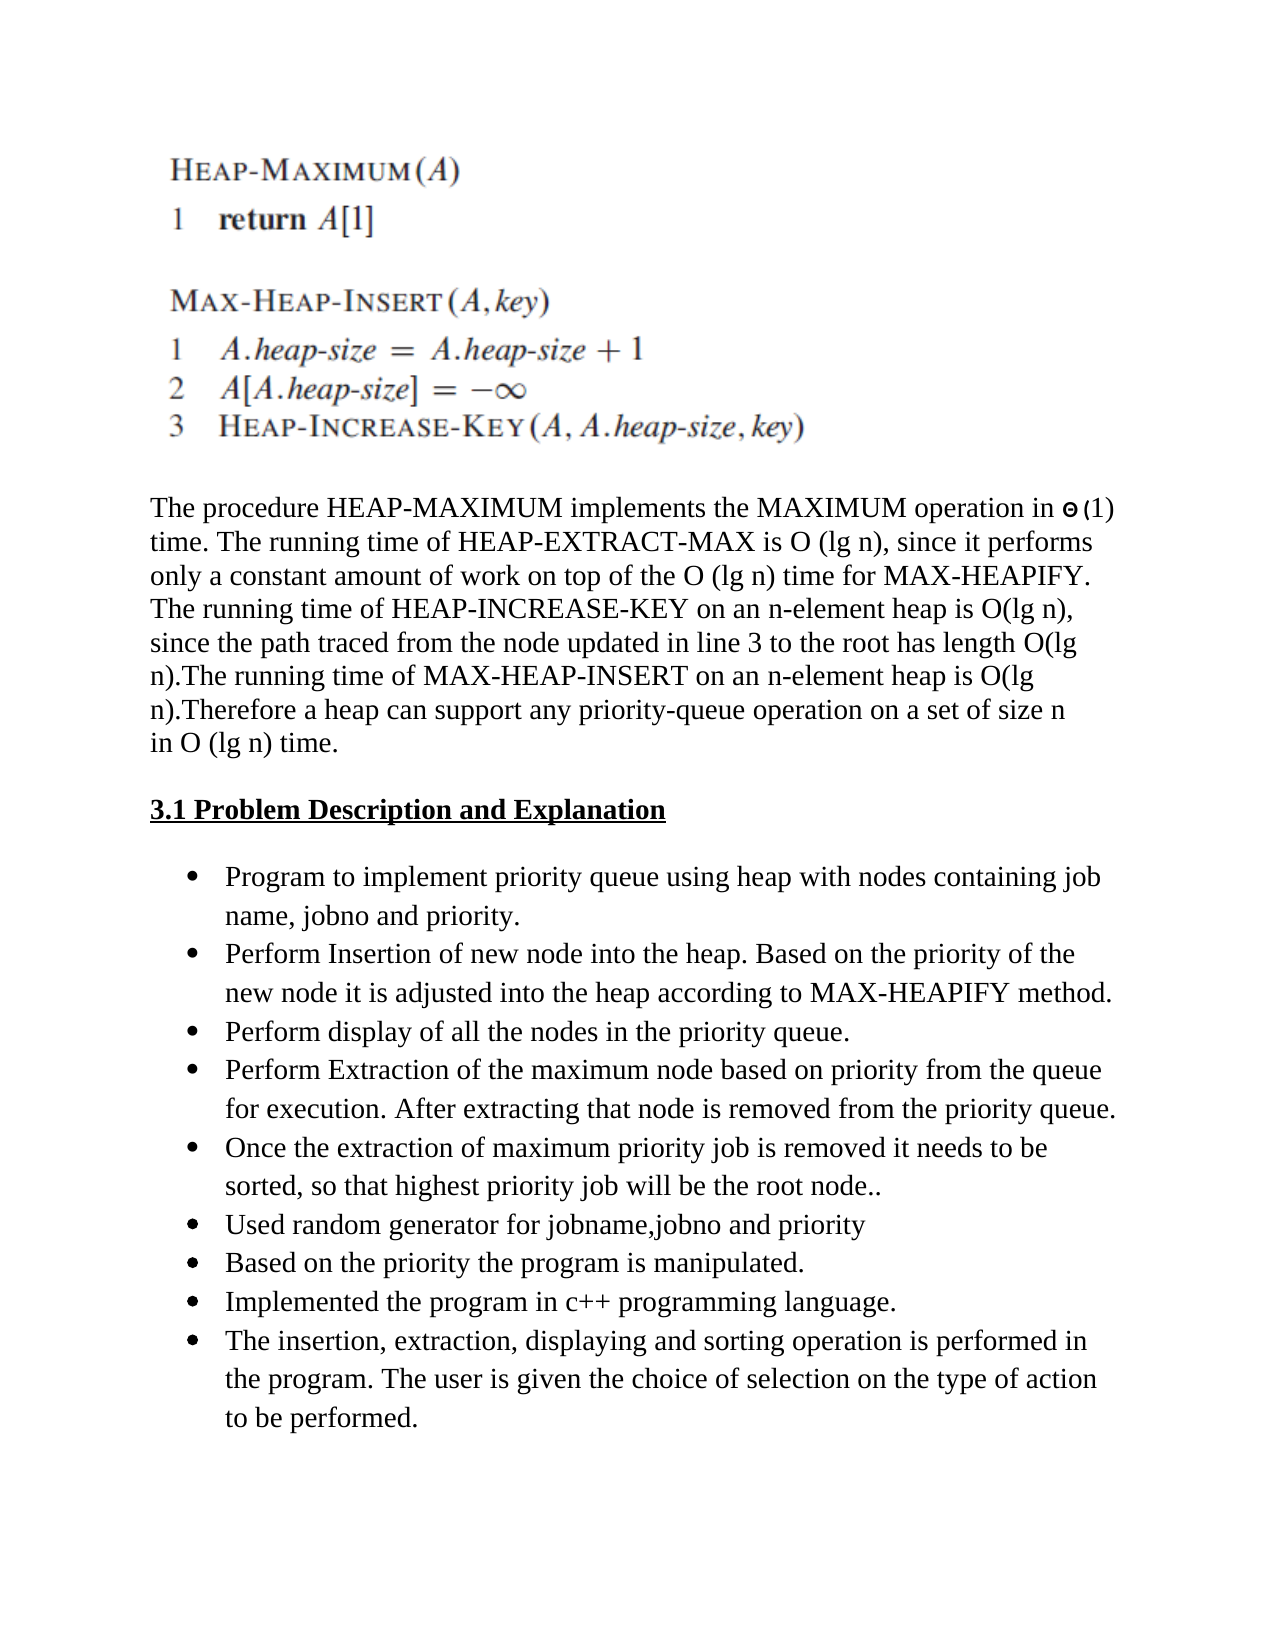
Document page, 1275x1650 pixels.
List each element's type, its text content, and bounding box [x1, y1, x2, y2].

list The insertion, extraction, displaying and sorting operation is performed in the program. The user is given the choice of selection on the type of action to be performed. [187, 1323, 1125, 1433]
list Based on the priority the program is manipulated. [187, 1246, 1125, 1279]
list Once the extraction of maximum priority job is removed it needs to be sorted, so that highest priority job will be the root node.. [187, 1130, 1125, 1202]
picture [150, 150, 488, 244]
list Program to implement priority queue using heap with nodes containing job name, jobno and priority. [187, 859, 1125, 932]
list Perform Insertion of new node into the heap. Based on the priority of the new node it is adjusted into the heap according to MAX-HEAPIFY method. [187, 937, 1125, 1009]
picture [150, 277, 808, 457]
list Perform Extraction of the maximum node based on priority from the queue for execution. After extracting that node is removed from the priority queue. [187, 1052, 1125, 1125]
text in O (lg n) time. [150, 725, 1125, 759]
list Implemented the program in c++ programming language. [187, 1284, 1125, 1318]
text The procedure HEAP-MAXIMUM implements the MAXIMUM operation in Θ (1) time. The running time of HEAP-EXTRACT-MAX is O (lg n), since it performs only a constant amount of work on top of the O (lg n) time for MAX-HEAPIFY. The running time of HEAP-INCREASE-KEY on an n-element heap is O(lg n), since the path traced from the node updated in line 3 to the root has length O(lg n).The running time of MAX-HEAP-INSERT on an n-element heap is O(lg n).Therefore a heap can support any priority-queue operation on a set of size n [150, 491, 1125, 725]
list Perform display of all the nodes in the priority queue. [187, 1014, 1125, 1047]
text 3.1 Problem Description and Explanation [150, 792, 1125, 826]
list Used random generator for jobname,jobno and priority [187, 1207, 1125, 1241]
